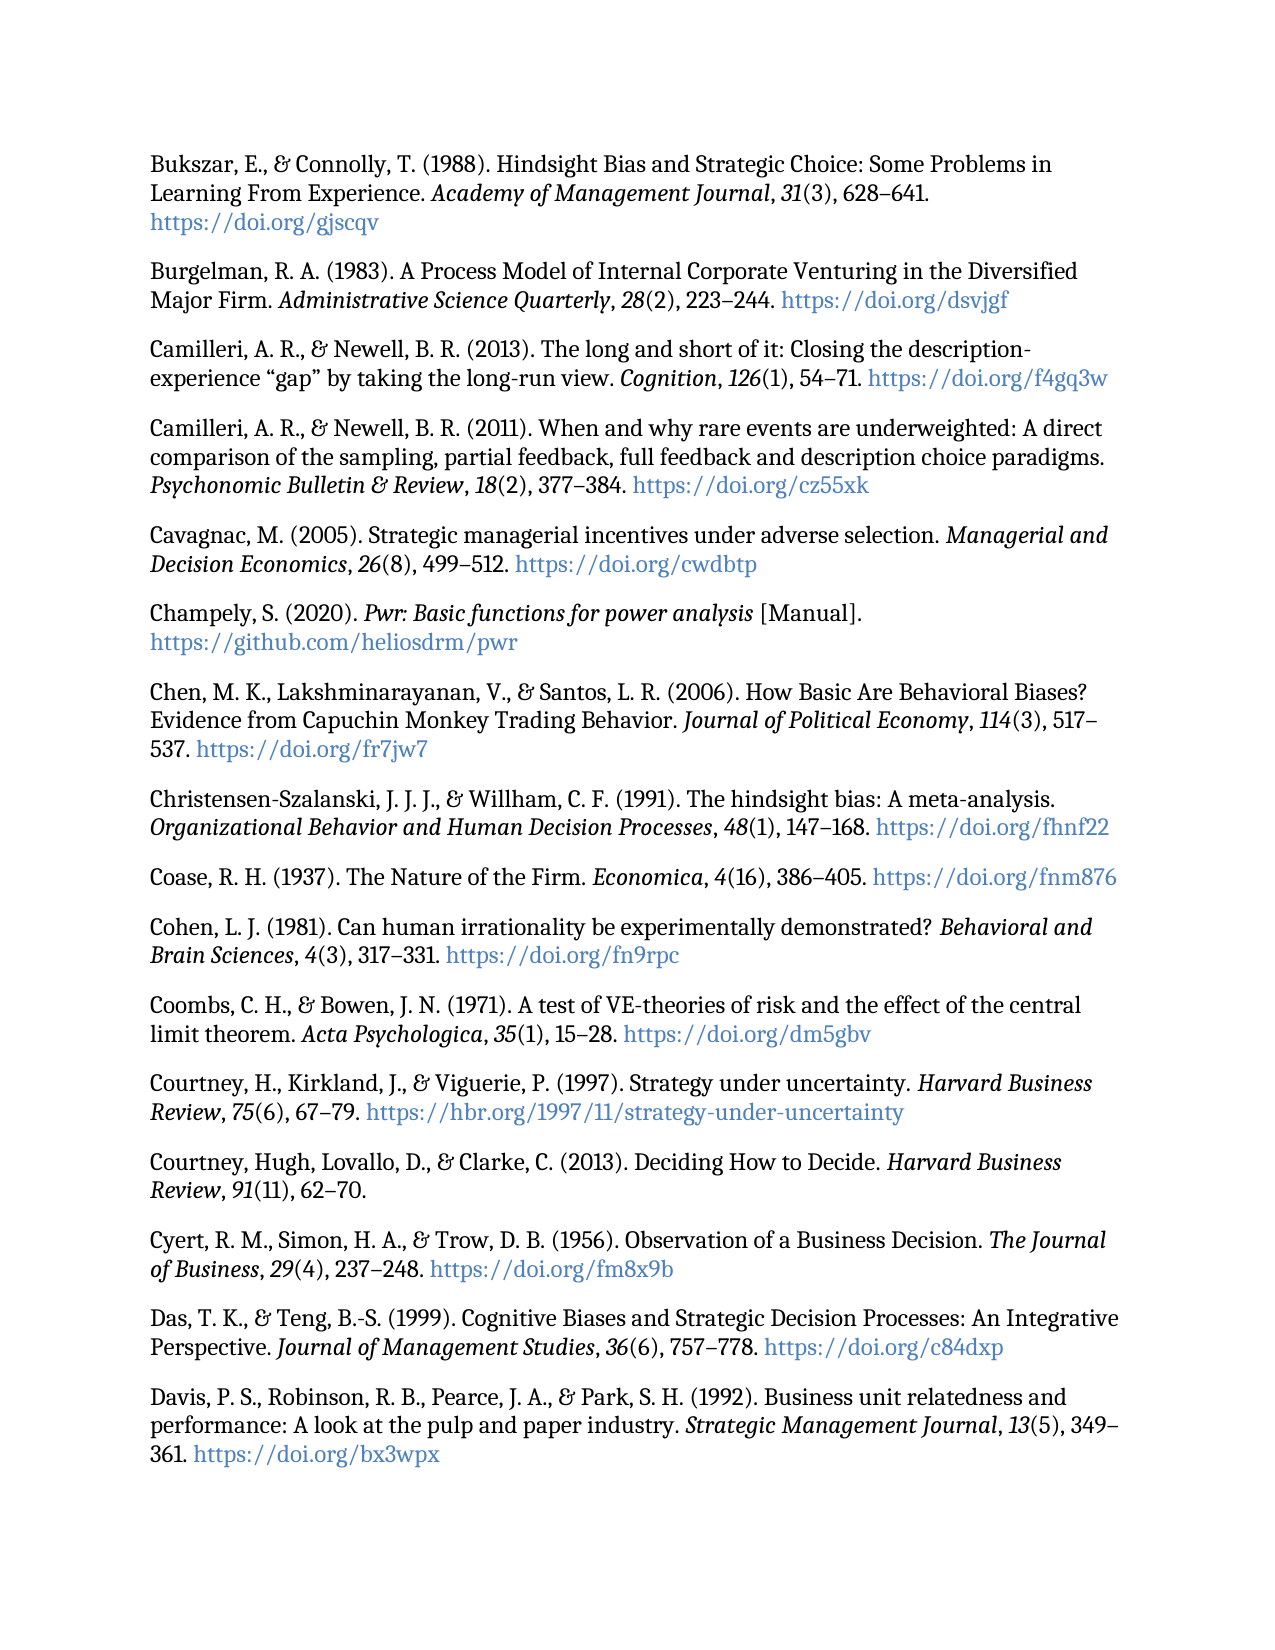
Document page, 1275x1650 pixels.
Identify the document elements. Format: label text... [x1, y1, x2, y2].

text Davis, P. S., Robinson, R. B., Pearce, J. A., & Park, S. H. (1992). Business unit relatedness and performance: A look at the pulp and paper industry. Strategic Management Journal, 13(5), 349–361. https://doi.org/bx3wpx [150, 1382, 1125, 1469]
text Camilleri, A. R., & Newell, B. R. (2011). When and why rare events are underweighted: A direct comparison of the sampling, partial feedback, full feedback and description choice paradigms. Psychonomic Bulletin & Review, 18(2), 377–384. https://doi.org/cz55xk [150, 414, 1125, 500]
text Courtney, H., Kirkland, J., & Viguerie, P. (1997). Strategy under uncertainty. Harvard Business Review, 75(6), 67–79. https://hbr.org/1997/11/strategy-under-uncertainty [150, 1069, 1125, 1127]
text Cyert, R. M., Simon, H. A., & Trow, D. B. (1956). Observation of a Business Decision. The Journal of Business, 29(4), 237–248. https://doi.org/fm8x9b [150, 1226, 1125, 1283]
text Camilleri, A. R., & Newell, B. R. (2013). The long and short of it: Closing the description-experience “gap” by taking the long-run view. Cognition, 126(1), 54–71. https://doi.org/f4gq3w [150, 335, 1125, 393]
text Coase, R. H. (1937). The Nature of the Firm. Economica, 4(16), 386–405. https://doi.org/fnm876 [150, 863, 1125, 892]
text Cohen, L. J. (1981). Can human irrationality be experimentally demonstrated? Behavioral and Brain Sciences, 4(3), 317–331. https://doi.org/fn9rpc [150, 912, 1125, 970]
text Christensen-Szalanski, J. J. J., & Willham, C. F. (1991). The hindsight bias: A meta-analysis. Organizational Behavior and Human Decision Processes, 48(1), 147–168. https://doi.org/fhnf22 [150, 784, 1125, 842]
text Courtney, Hugh, Lovallo, D., & Clarke, C. (2013). Deciding How to Decide. Harvard Business Review, 91(11), 62–70. [150, 1147, 1125, 1205]
text Burgelman, R. A. (1983). A Process Model of Internal Corporate Venturing in the Diversified Major Firm. Administrative Science Quarterly, 28(2), 223–244. https://doi.org/dsvjgf [150, 257, 1125, 314]
text Bukszar, E., & Connolly, T. (1988). Hindsight Bias and Strategic Choice: Some Problems in Learning From Experience. Academy of Management Journal, 31(3), 628–641. https://doi.org/gjscqv [150, 150, 1125, 236]
text Chen, M. K., Lakshminarayanan, V., & Santos, L. R. (2006). How Basic Are Behavioral Biases? Evidence from Capuchin Monkey Trading Behavior. Journal of Political Economy, 114(3), 517–537. https://doi.org/fr7jw7 [150, 677, 1125, 764]
text Das, T. K., & Teng, B.-S. (1999). Cognitive Biases and Strategic Decision Processes: An Integrative Perspective. Journal of Management Studies, 36(6), 757–778. https://doi.org/c84dxp [150, 1304, 1125, 1362]
text Champely, S. (2020). Pwr: Basic functions for power analysis [Manual]. https://github.com/heliosdrm/pwr [150, 599, 1125, 657]
text Coombs, C. H., & Bowen, J. N. (1971). A test of VE-theories of risk and the effect of the central limit theorem. Acta Psychologica, 35(1), 15–28. https://doi.org/dm5gbv [150, 991, 1125, 1048]
text Cavagnac, M. (2005). Strategic managerial incentives under adverse selection. Managerial and Decision Economics, 26(8), 499–512. https://doi.org/cwdbtp [150, 521, 1125, 578]
